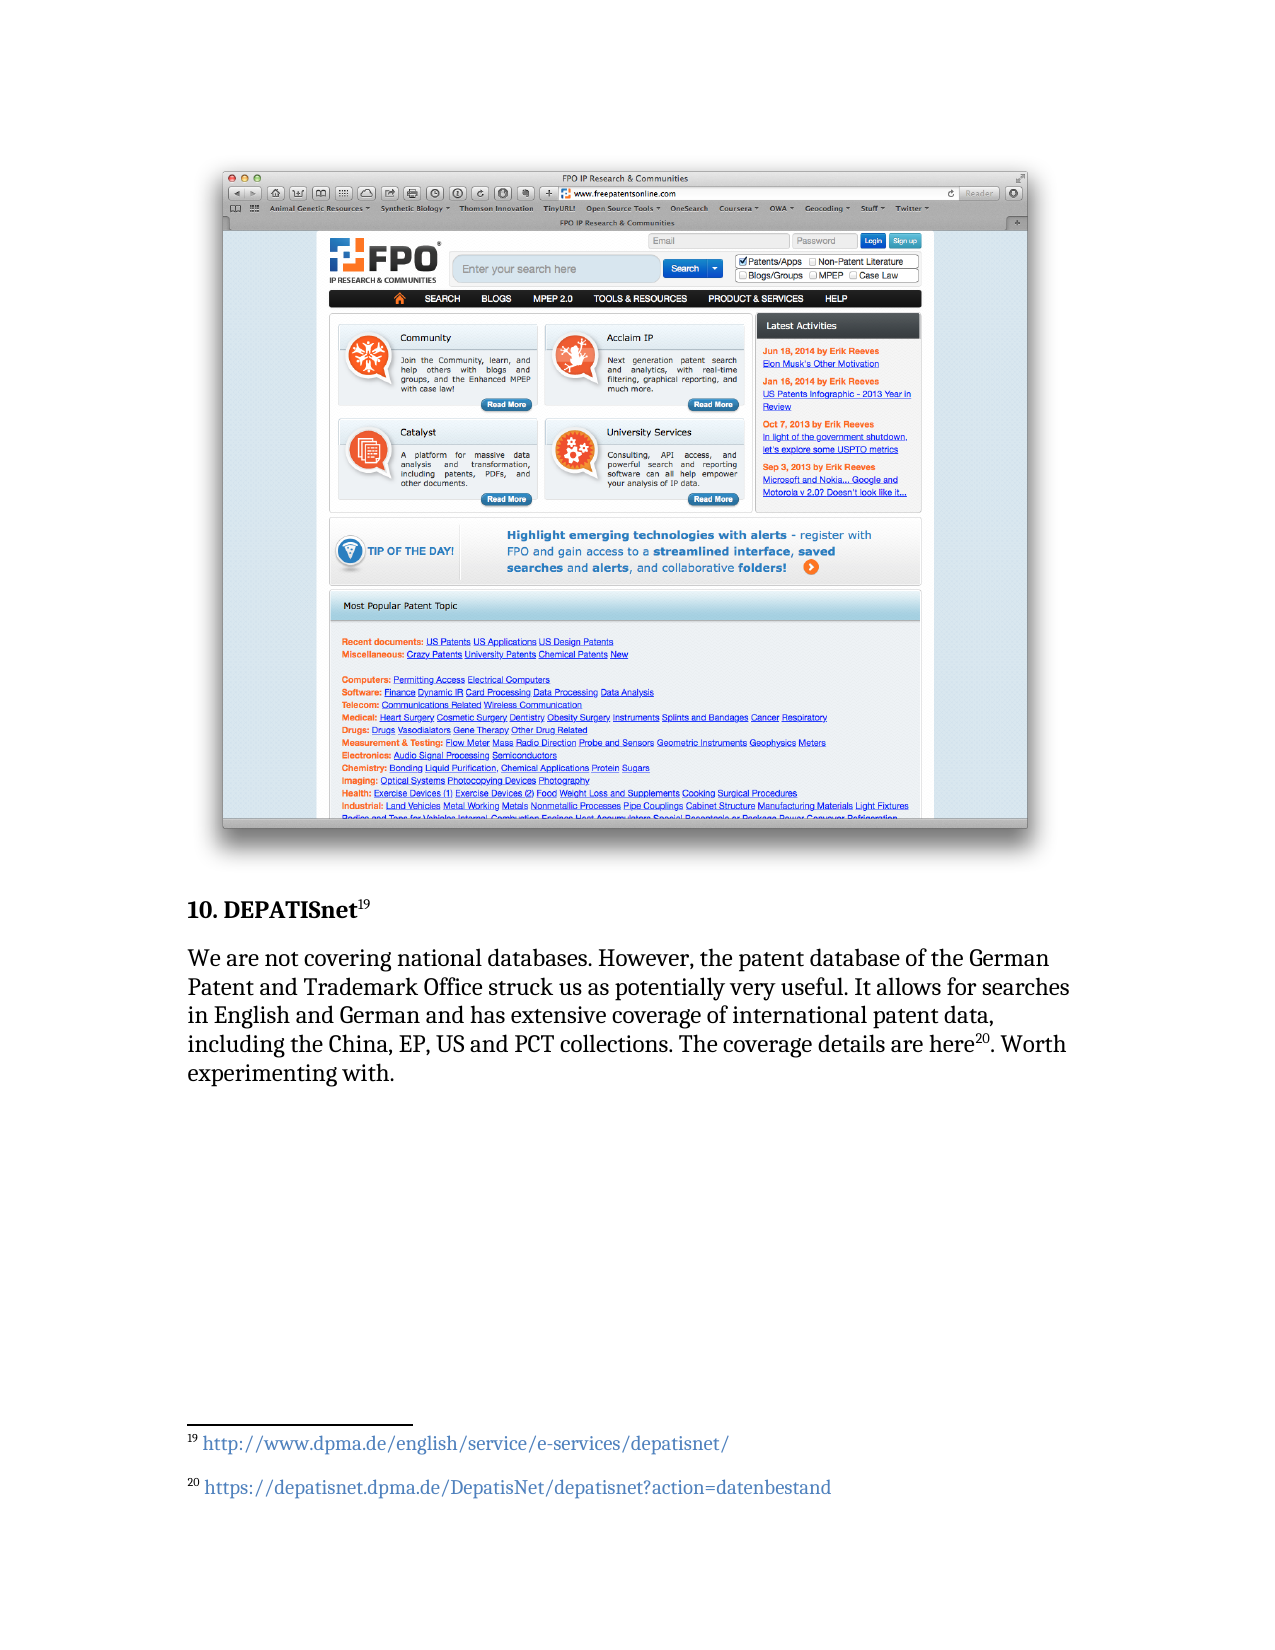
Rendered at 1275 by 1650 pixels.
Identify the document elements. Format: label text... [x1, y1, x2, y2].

picture [187, 150, 1063, 878]
text 10. DEPATISnet [187, 896, 1087, 925]
text We are not covering national databases. However, the patent database of the German Patent and Trademark Office struck us as potentially very useful. It allows for searches in English and German and has extensive coverage of international patent data, including the China, EP, US and PCT collections. The coverage details are here. Worth experimenting with. [187, 944, 1087, 1088]
